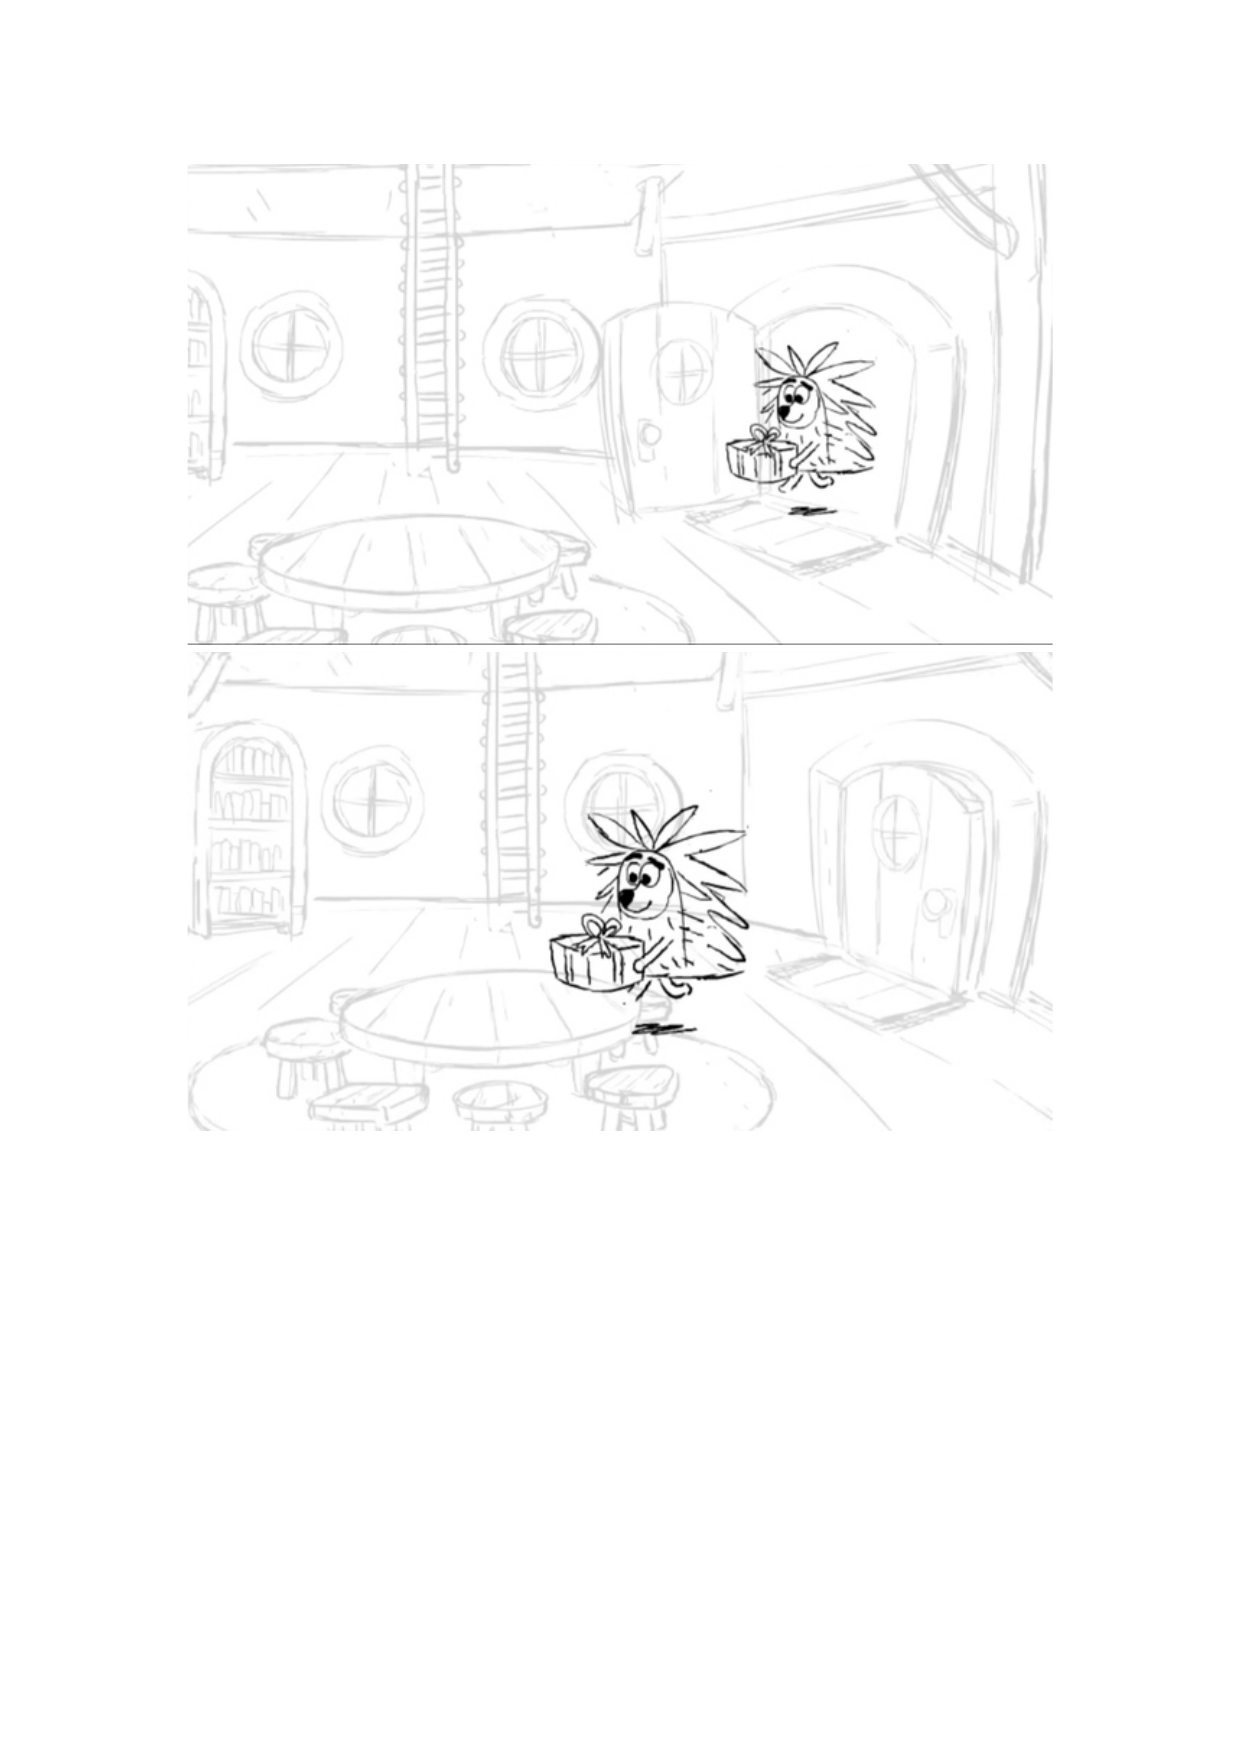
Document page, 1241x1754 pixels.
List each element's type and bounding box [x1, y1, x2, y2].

picture [187, 164, 1053, 645]
picture [187, 652, 1053, 1131]
